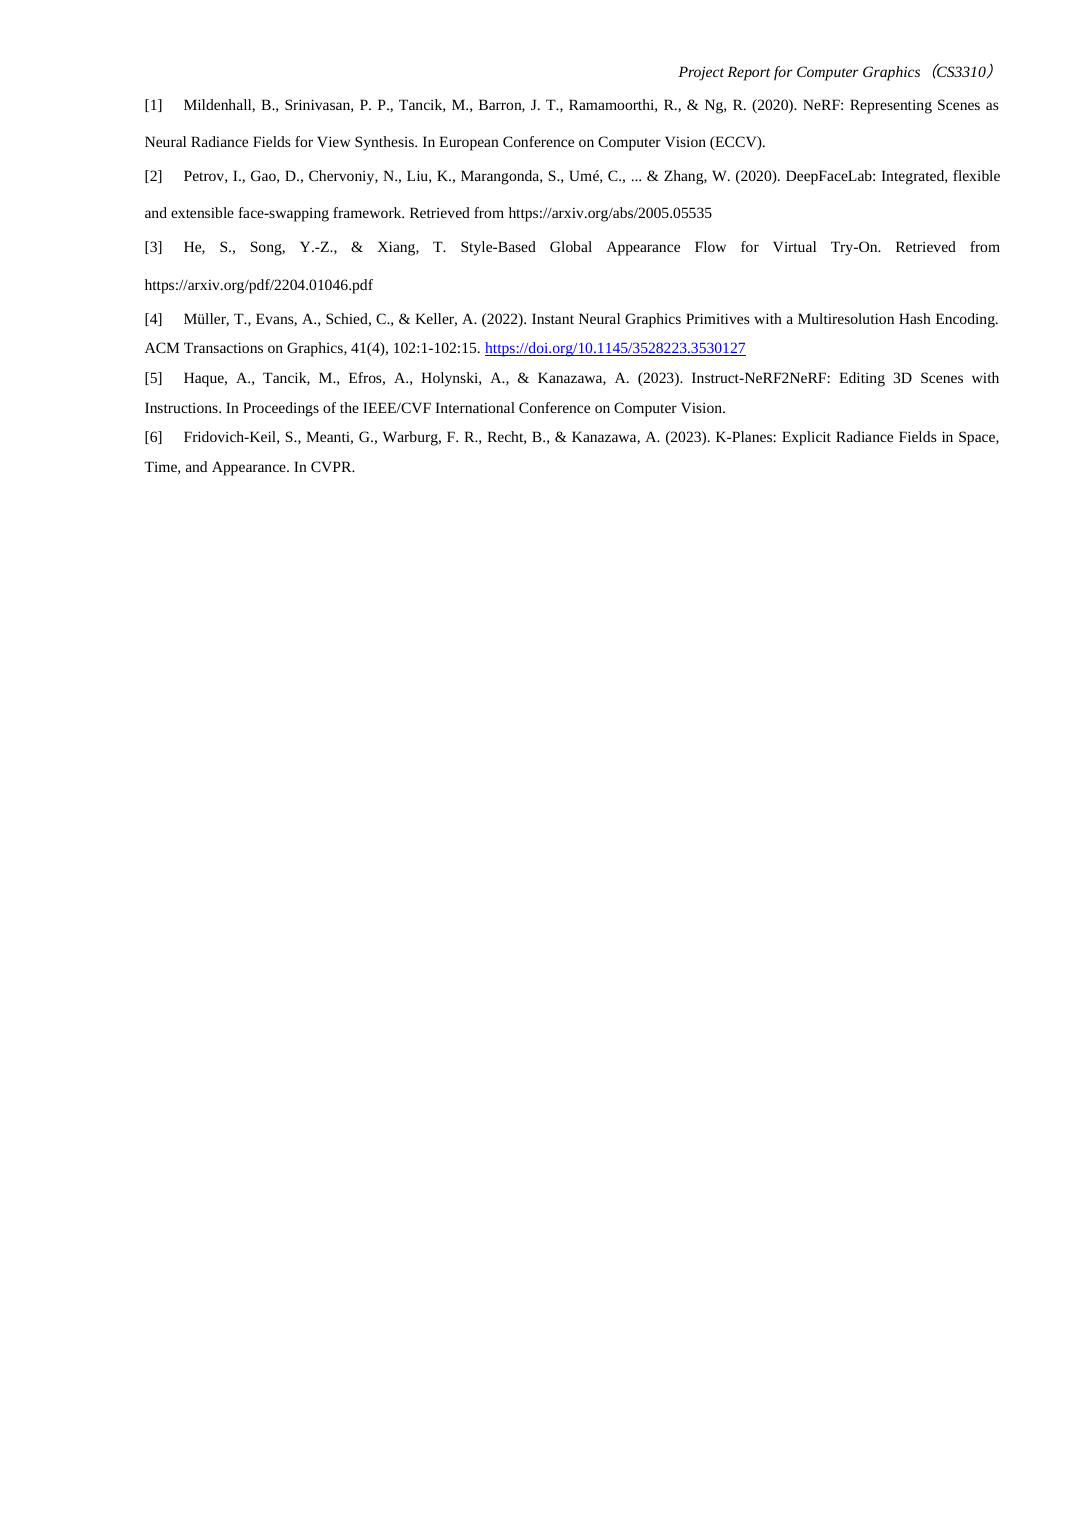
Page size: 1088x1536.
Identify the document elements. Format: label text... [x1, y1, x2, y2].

text Müller, T., Evans, A., Schied, C., & Keller, A. (2022). Instant Neural Graphics Primitives with a Multiresolution Hash Encoding. ACM Transactions on Graphics, 41(4), 102:1-102:15. https://doi.org/10.1145/3528223.3530127 [127, 304, 1001, 363]
text Mildenhall, B., Srinivasan, P. P., Tancik, M., Barron, J. T., Ramamoorthi, R., & Ng, R. (2020). NeRF: Representing Scenes as Neural Radiance Fields for View Synthesis. In European Conference on Computer Vision (ECCV). [127, 90, 1001, 157]
text Fridovich-Keil, S., Meanti, G., Warburg, F. R., Recht, B., & Kanazawa, A. (2023). K-Planes: Explicit Radiance Fields in Space, Time, and Appearance. In CVPR. [127, 422, 1001, 482]
text Haque, A., Tancik, M., Efros, A., Holynski, A., & Kanazawa, A. (2023). Instruct-NeRF2NeRF: Editing 3D Scenes with Instructions. In Proceedings of the IEEE/CVF International Conference on Computer Vision. [127, 363, 1001, 422]
text Petrov, I., Gao, D., Chervoniy, N., Liu, K., Marangonda, S., Umé, C., ... & Zhang, W. (2020). DeepFaceLab: Integrated, flexible and extensible face-swapping framework. Retrieved from https://arxiv.org/abs/2005.05535 [127, 161, 1001, 228]
text He, S., Song, Y.-Z., & Xiang, T. Style-Based Global Appearance Flow for Virtual Try-On. Retrieved from https://arxiv.org/pdf/2204.01046.pdf [127, 232, 1001, 299]
